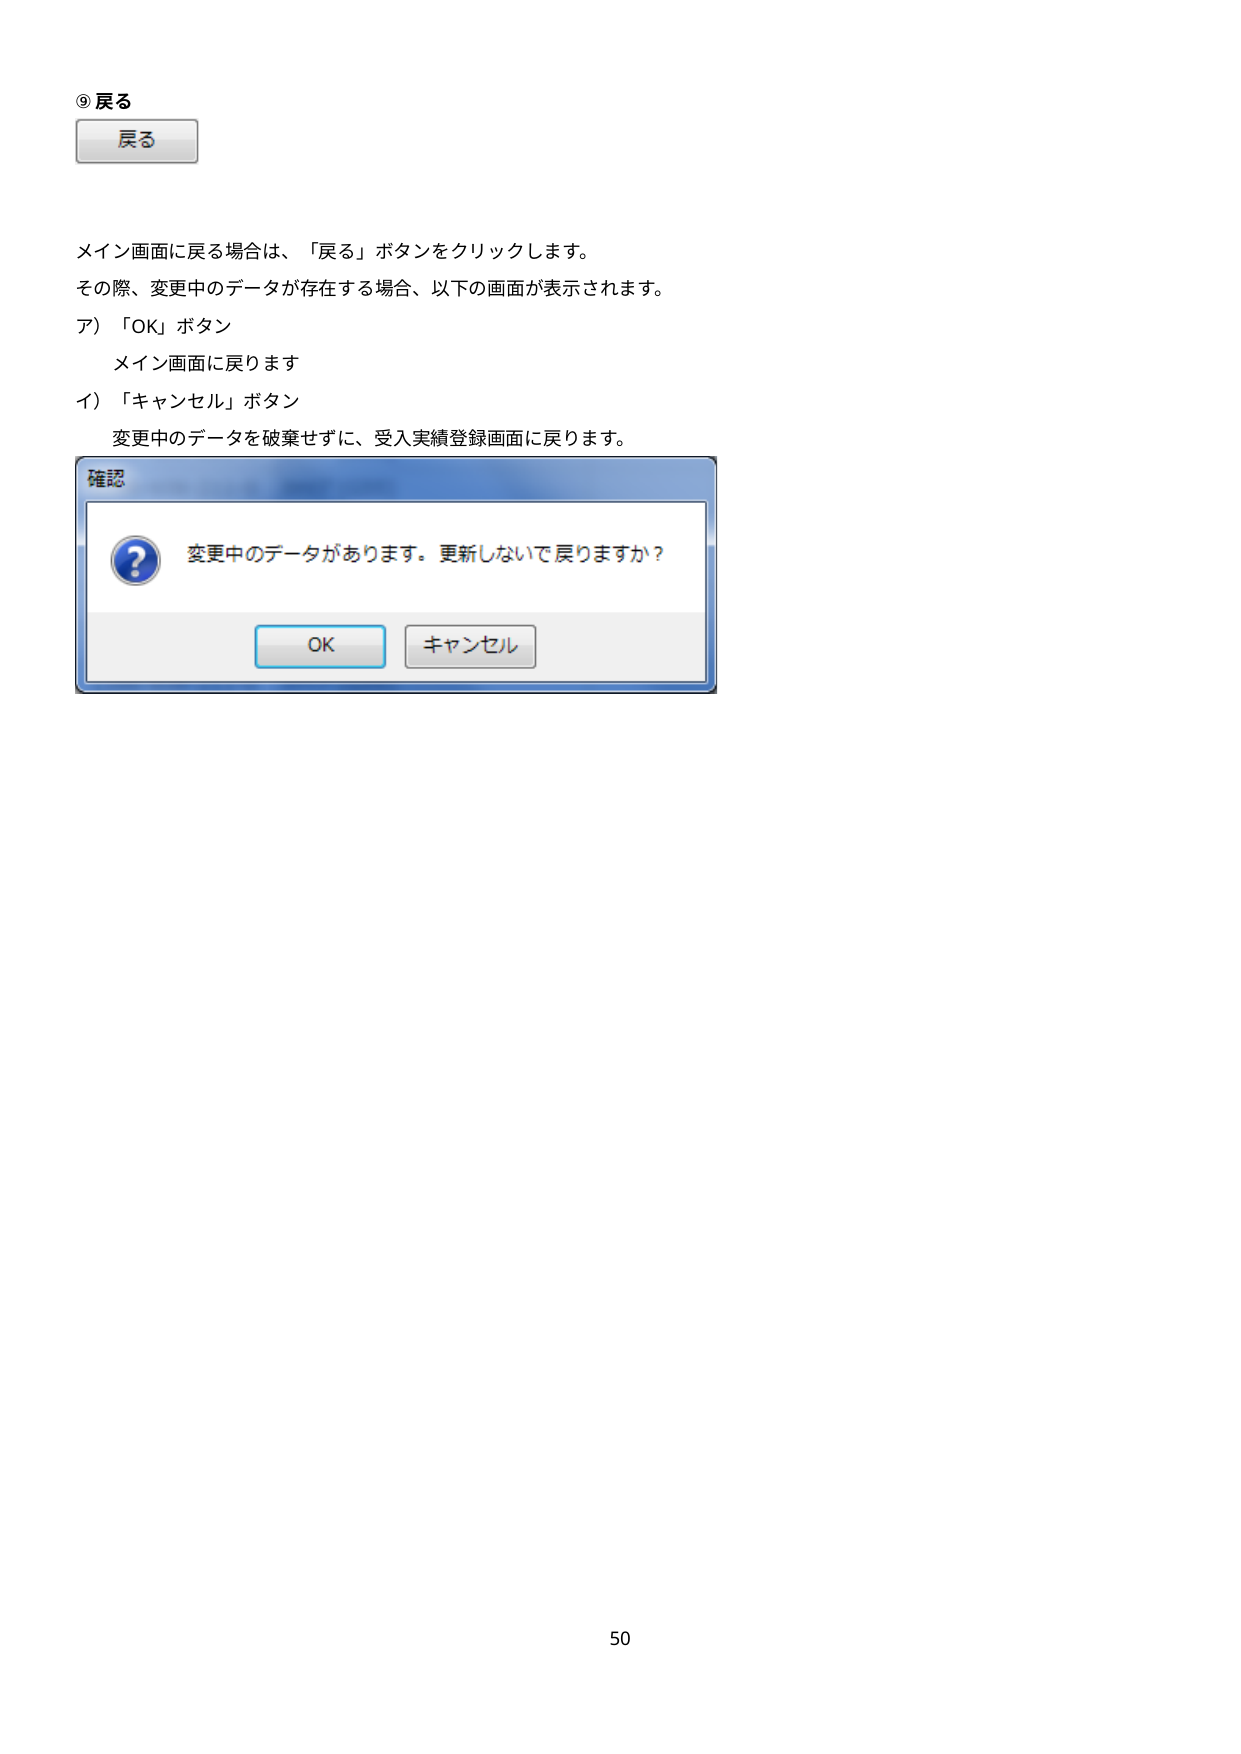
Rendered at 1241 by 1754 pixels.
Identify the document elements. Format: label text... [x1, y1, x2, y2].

text その際、変更中のデータが存在する場合、以下の画面が表示されます。 [75, 269, 1165, 306]
text メイン画面に戻ります [75, 344, 1165, 381]
picture [75, 118, 199, 165]
text 変更中のデータを破棄せずに、受入実績登録画面に戻ります。 [75, 419, 1165, 456]
text イ）「キャンセル」ボタン [75, 381, 1165, 419]
picture [75, 456, 718, 694]
text ア）「OK」ボタン [75, 306, 1165, 344]
text メイン画面に戻る場合は、「戻る」ボタンをクリックします。 [75, 231, 1165, 269]
text ⑨戻る [75, 81, 1165, 119]
